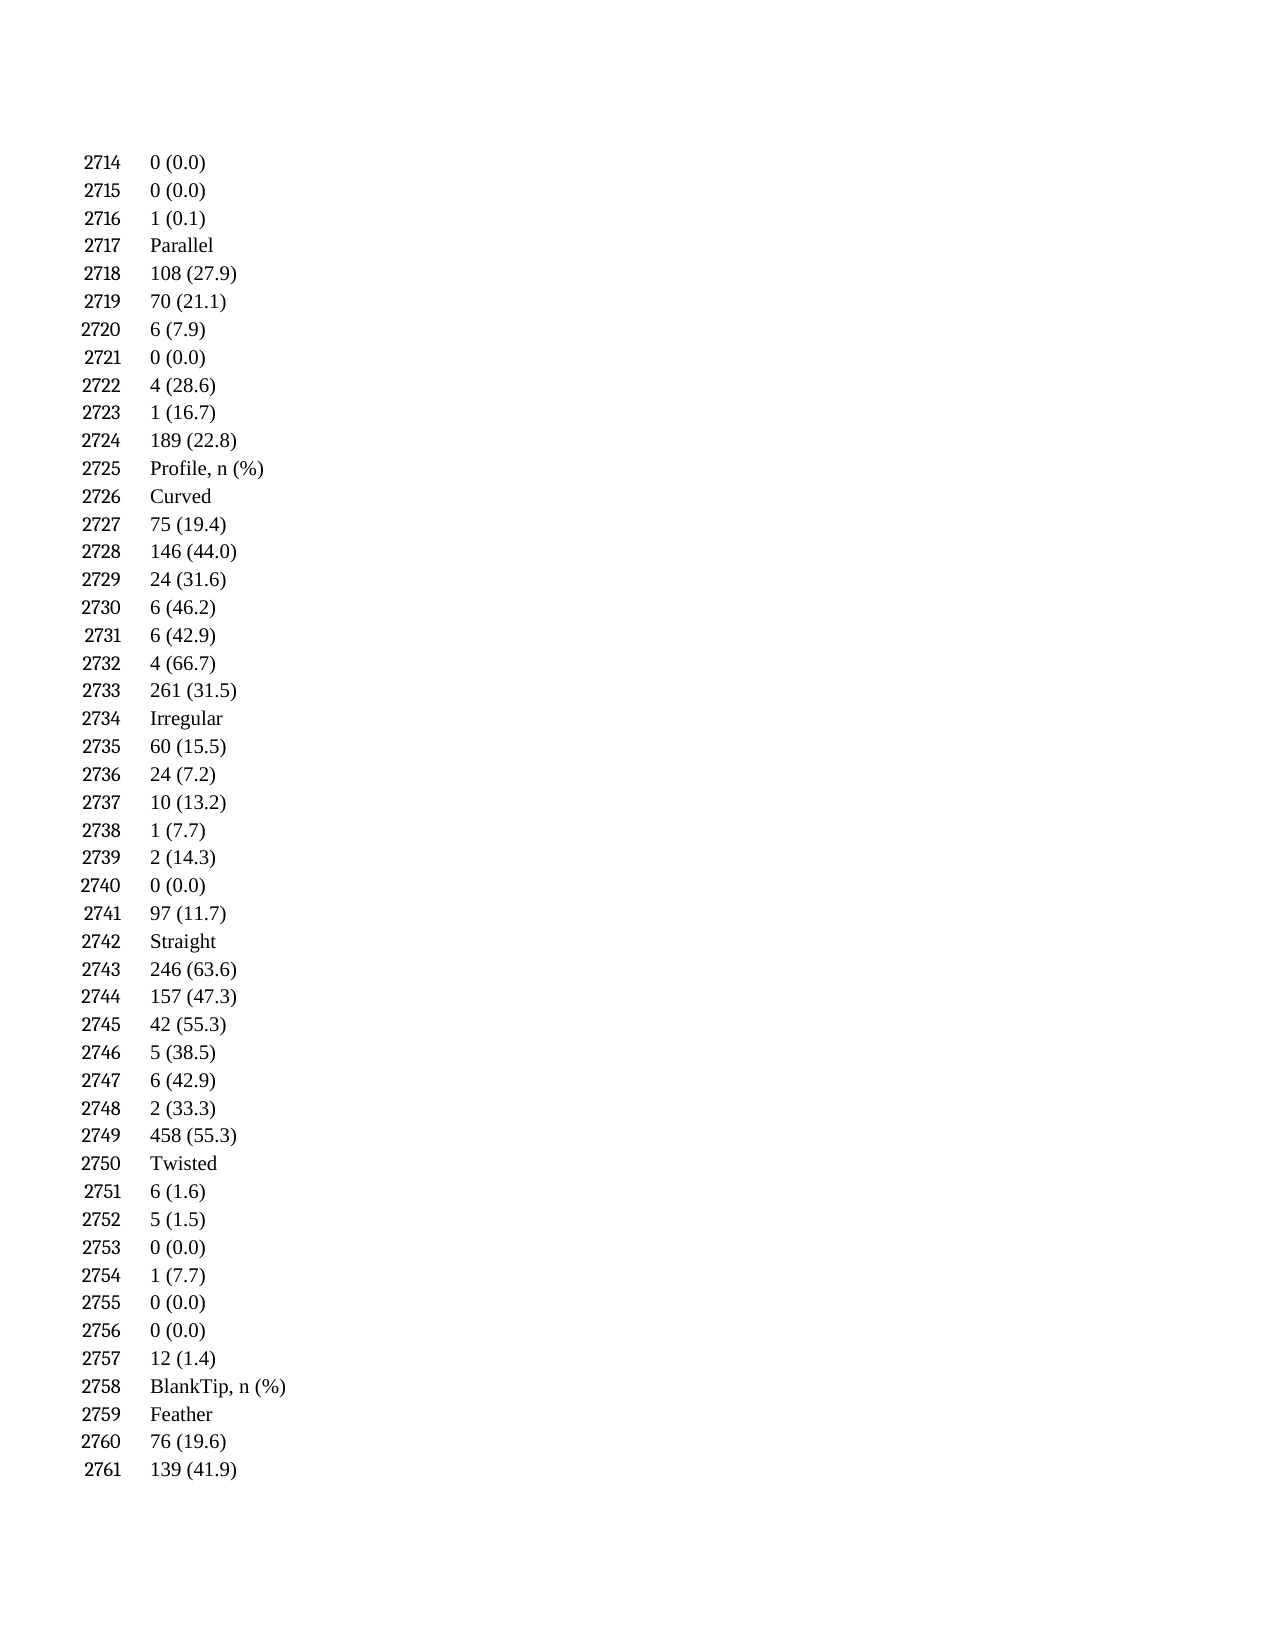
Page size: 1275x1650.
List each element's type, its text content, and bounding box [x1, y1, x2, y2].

text 0 (0.0) [150, 1235, 1125, 1259]
text 0 (0.0) [150, 150, 1125, 174]
text 10 (13.2) [150, 790, 1125, 814]
text 246 (63.6) [150, 957, 1125, 981]
text 6 (46.2) [150, 595, 1125, 619]
text 6 (42.9) [150, 623, 1125, 647]
text 189 (22.8) [150, 428, 1125, 452]
text 5 (38.5) [150, 1040, 1125, 1064]
text Curved [150, 484, 1125, 508]
text Twisted [150, 1151, 1125, 1175]
text 60 (15.5) [150, 734, 1125, 758]
text 75 (19.4) [150, 512, 1125, 536]
text 261 (31.5) [150, 678, 1125, 702]
text Irregular [150, 706, 1125, 730]
text 1 (7.7) [150, 1262, 1125, 1287]
text 0 (0.0) [150, 345, 1125, 369]
text 2 (33.3) [150, 1096, 1125, 1120]
text 42 (55.3) [150, 1012, 1125, 1036]
text 97 (11.7) [150, 901, 1125, 925]
text 0 (0.0) [150, 178, 1125, 202]
text 0 (0.0) [150, 873, 1125, 897]
text 1 (16.7) [150, 400, 1125, 424]
text Feather [150, 1402, 1125, 1426]
text 70 (21.1) [150, 289, 1125, 313]
text 108 (27.9) [150, 261, 1125, 285]
text 0 (0.0) [150, 1290, 1125, 1314]
text 2 (14.3) [150, 845, 1125, 869]
text 4 (66.7) [150, 651, 1125, 675]
text 146 (44.0) [150, 539, 1125, 563]
text 157 (47.3) [150, 984, 1125, 1008]
text 24 (31.6) [150, 567, 1125, 591]
text 6 (1.6) [150, 1179, 1125, 1203]
text 6 (7.9) [150, 317, 1125, 341]
text Straight [150, 929, 1125, 953]
text 458 (55.3) [150, 1123, 1125, 1147]
text 0 (0.0) [150, 1318, 1125, 1342]
text 6 (42.9) [150, 1068, 1125, 1092]
text Profile, n (%) [150, 456, 1125, 480]
text 24 (7.2) [150, 762, 1125, 786]
text BlankTip, n (%) [150, 1374, 1125, 1398]
text 76 (19.6) [150, 1429, 1125, 1453]
text 4 (28.6) [150, 372, 1125, 397]
text 139 (41.9) [150, 1457, 1125, 1481]
text 1 (0.1) [150, 206, 1125, 230]
text Parallel [150, 233, 1125, 257]
text 5 (1.5) [150, 1207, 1125, 1231]
text 1 (7.7) [150, 817, 1125, 842]
text 12 (1.4) [150, 1346, 1125, 1370]
